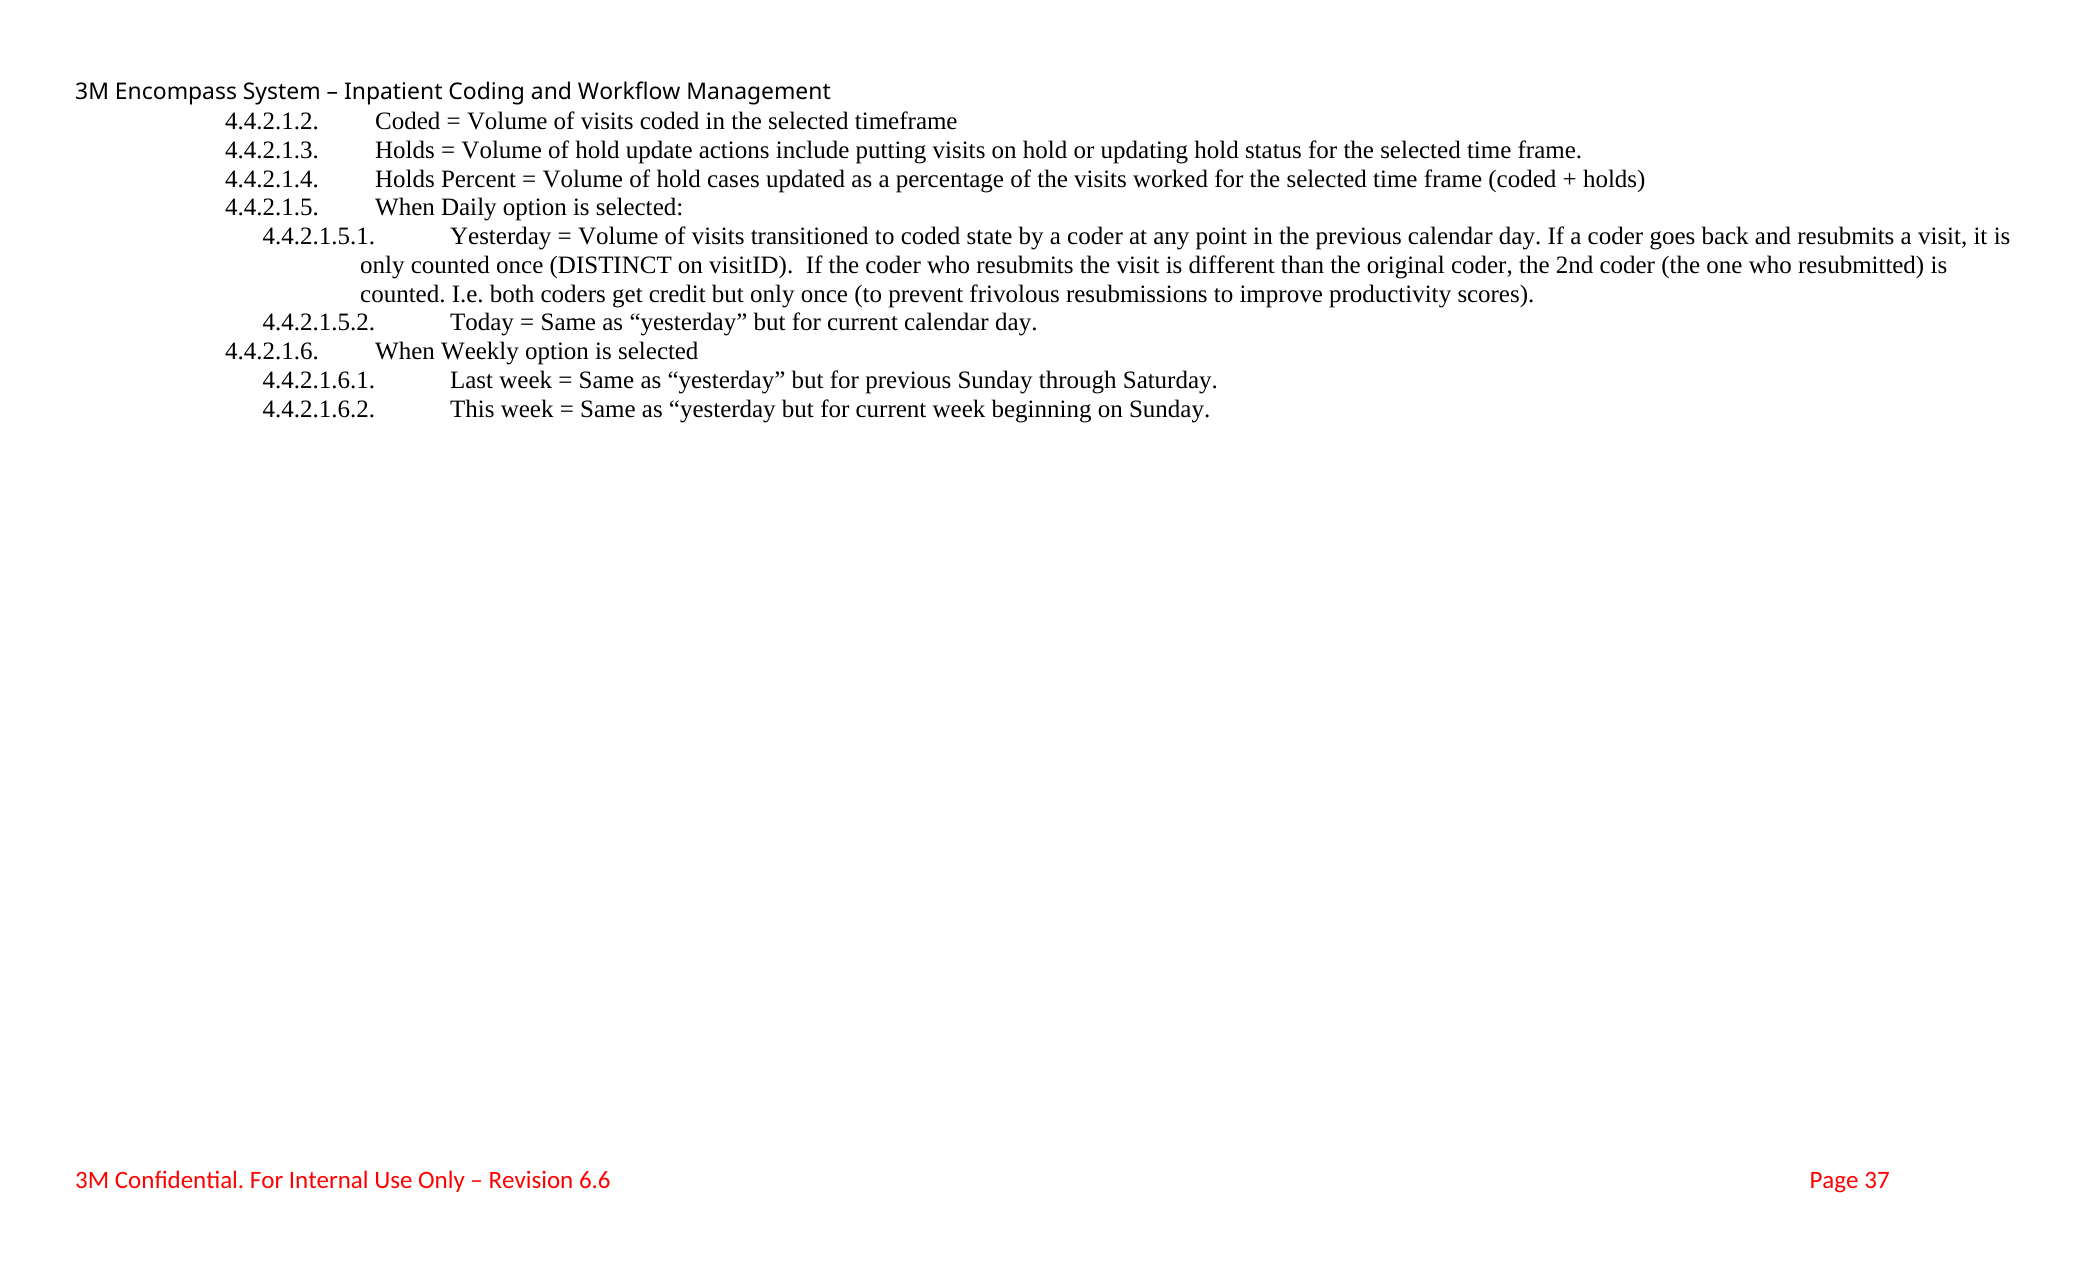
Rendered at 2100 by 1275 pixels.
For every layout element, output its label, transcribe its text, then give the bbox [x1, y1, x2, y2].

list Holds = Volume of hold update actions include putting visits on hold or updating hold status for the selected time frame. [225, 135, 2025, 164]
list Today = Same as “yesterday” but for current calendar day. [262, 307, 2025, 336]
list When Weekly option is selected [225, 336, 2025, 365]
list Coded = Volume of visits coded in the selected timeframe [225, 106, 2025, 135]
list Last week = Same as “yesterday” but for previous Sunday through Saturday. [262, 365, 2025, 394]
list Holds Percent = Volume of hold cases updated as a percentage of the visits worked for the selected time frame (coded + holds) [225, 164, 2025, 192]
list This week = Same as “yesterday but for current week beginning on Sunday. [262, 394, 2025, 422]
list Yesterday = Volume of visits transitioned to coded state by a coder at any point in the previous calendar day. If a coder goes back and resubmits a visit, it is only counted once (DISTINCT on visitID). If the coder who resubmits the visit is different than the original coder, the 2nd coder (the one who resubmitted) is counted. I.e. both coders get credit but only once (to prevent frivolous resubmissions to improve productivity scores). [262, 221, 2025, 307]
list When Daily option is selected: [225, 192, 2025, 221]
